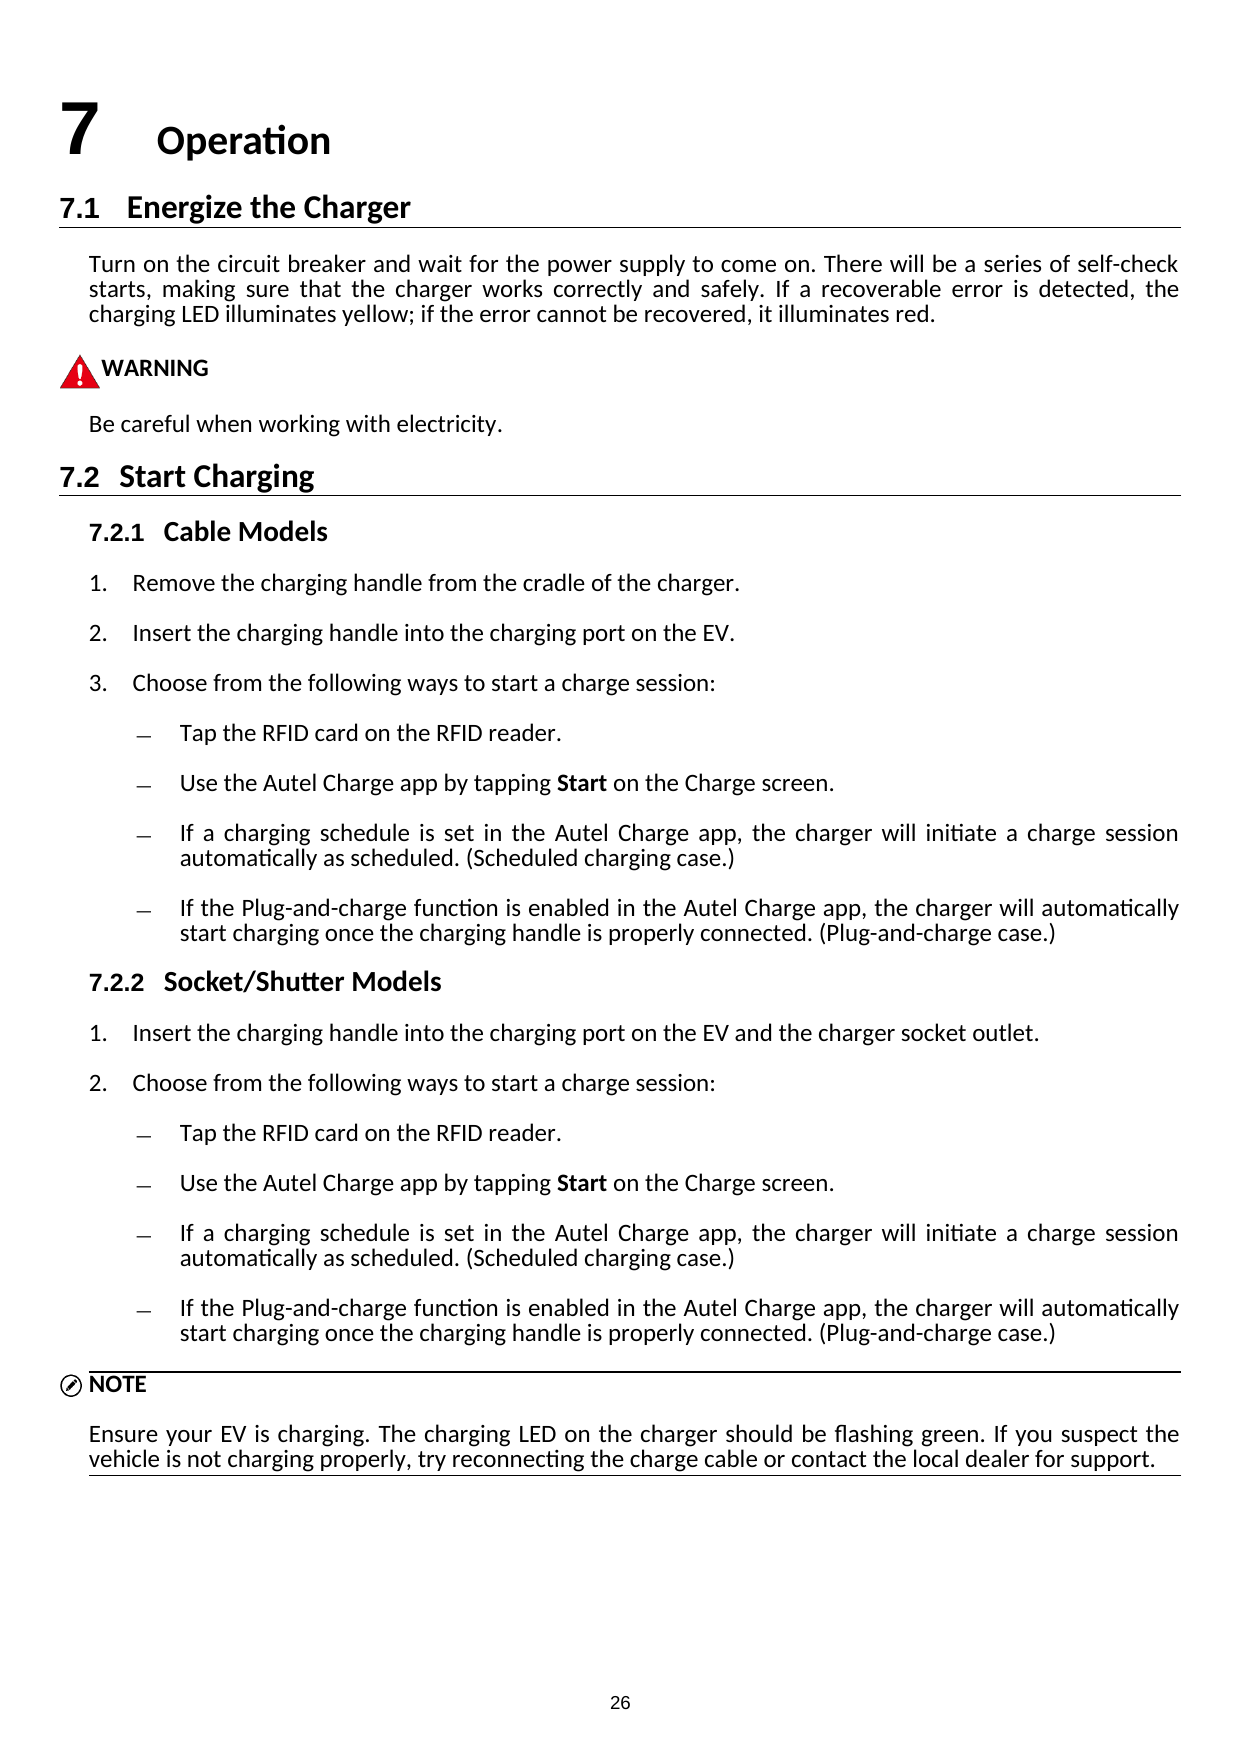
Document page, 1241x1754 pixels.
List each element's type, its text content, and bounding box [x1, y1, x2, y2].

list If the Plug-and-charge function is enabled in the Autel Charge app, the charger will automatically start charging once the charging handle is properly connected. (Plug-and-charge case.) [136, 896, 1181, 946]
list Choose from the following ways to start a charge session: [89, 1071, 1181, 1096]
picture [59, 1373, 83, 1398]
text Be careful when working with electricity. [89, 408, 1181, 439]
text NOTE [89, 1373, 1181, 1397]
text Turn on the circuit breaker and wait for the power supply to come on. There will be a series of self-check starts, making sure that the charger works correctly and safely. If a recoverable error is detected, the charging LED illuminates yellow; if the error cannot be recovered, it illuminates red. [89, 253, 1181, 328]
text Energize the Charger [59, 195, 1181, 227]
list Insert the charging handle into the charging port on the EV and the charger socket outlet. [89, 1021, 1181, 1046]
text Ensure your EV is charging. The charging LED on the charger should be flashing green. If you suspect the vehicle is not charging properly, try reconnecting the charge cable or contact the local dealer for support. [89, 1421, 1181, 1475]
text Start Charging [59, 464, 1181, 495]
list If a charging schedule is set in the Autel Charge app, the charger will initiate a charge session automatically as scheduled. (Scheduled charging case.) [136, 1221, 1181, 1271]
list Choose from the following ways to start a charge session: [89, 671, 1181, 696]
text Cable Models [89, 521, 1181, 546]
picture [59, 354, 101, 392]
list Tap the RFID card on the RFID reader. [136, 1121, 1181, 1146]
list Tap the RFID card on the RFID reader. [136, 721, 1181, 746]
list Insert the charging handle into the charging port on the EV. [89, 621, 1181, 646]
text WARNING [89, 353, 1181, 383]
text Operation [59, 84, 1181, 170]
list Use the Autel Charge app by tapping Start on the Charge screen. [136, 771, 1181, 796]
text Socket/Shutter Models [89, 971, 1181, 996]
list If a charging schedule is set in the Autel Charge app, the charger will initiate a charge session automatically as scheduled. (Scheduled charging case.) [136, 821, 1181, 871]
list If the Plug-and-charge function is enabled in the Autel Charge app, the charger will automatically start charging once the charging handle is properly connected. (Plug-and-charge case.) [136, 1296, 1181, 1346]
list Use the Autel Charge app by tapping Start on the Charge screen. [136, 1171, 1181, 1196]
list Remove the charging handle from the cradle of the charger. [89, 571, 1181, 596]
